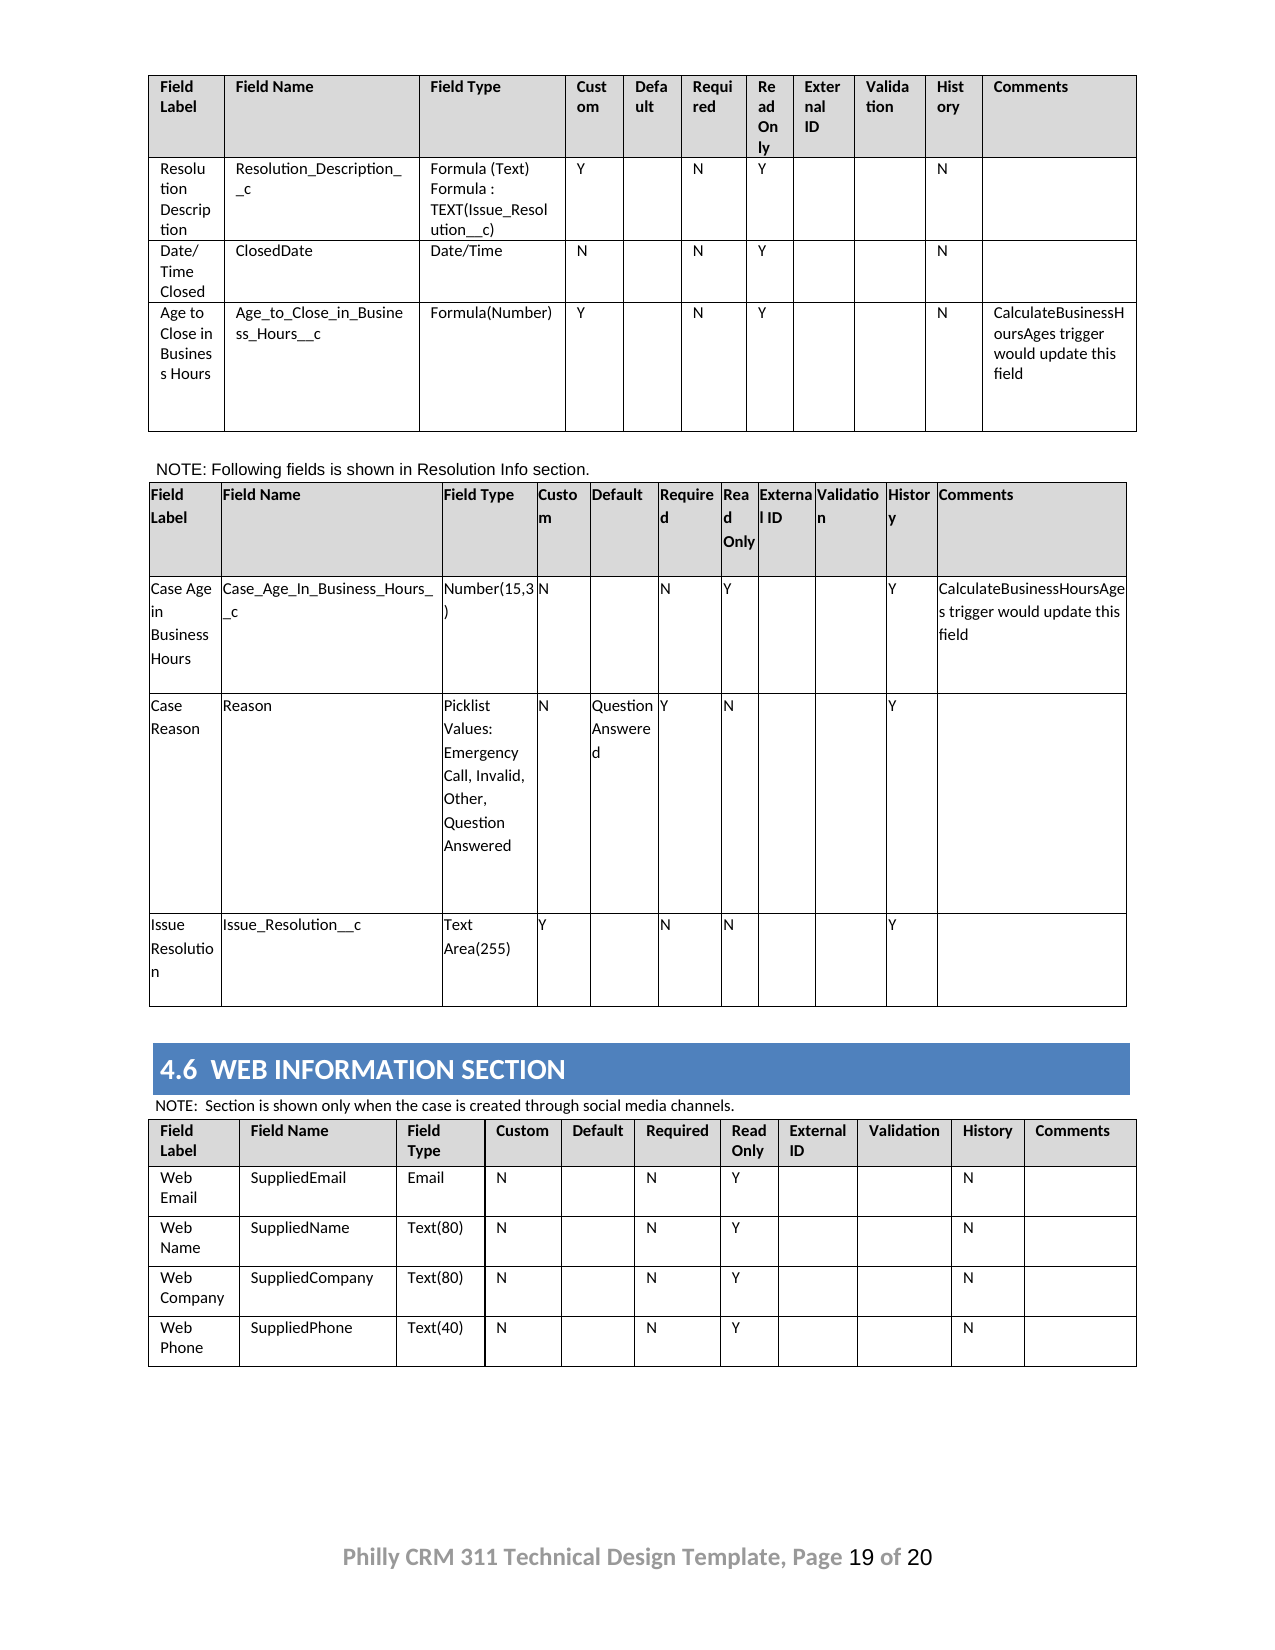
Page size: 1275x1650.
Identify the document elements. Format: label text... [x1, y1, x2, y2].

table_cell [1025, 1317, 1136, 1366]
table_cell N [926, 303, 982, 384]
table_cell [562, 1217, 634, 1266]
table_cell [794, 384, 854, 431]
table_cell Web Name [149, 1217, 239, 1266]
table_cell Formula (Text) Formula : TEXT(Issue_Resolution__c) [420, 158, 565, 239]
table_cell [983, 384, 1136, 431]
table_header External ID [794, 76, 854, 157]
table_cell [562, 1317, 634, 1366]
table_cell Text(40) [397, 1317, 484, 1366]
table_cell N [952, 1267, 1024, 1316]
table_cell [1025, 1217, 1136, 1266]
table_header Required [659, 483, 721, 576]
table_cell Web Email [149, 1167, 239, 1216]
table_header External ID [759, 483, 815, 576]
table_cell N [659, 577, 721, 693]
table_header Default [591, 483, 658, 576]
table_cell N [538, 694, 590, 912]
table_header Field Label [149, 76, 224, 157]
table_cell [759, 694, 815, 912]
table_cell [855, 303, 925, 384]
table_header History [887, 483, 937, 576]
table_header Read Only [747, 76, 793, 157]
table_cell [591, 577, 658, 693]
table_cell Case Age in Business Hours [150, 577, 221, 693]
table_cell Email [397, 1167, 484, 1216]
table_cell CalculateBusinessHoursAges trigger would update this field [938, 577, 1126, 693]
table_cell [816, 914, 886, 1006]
table_cell [779, 1267, 857, 1316]
table_cell [759, 577, 815, 693]
table_header Custom [566, 76, 623, 157]
table_cell [855, 241, 925, 302]
table_cell [938, 694, 1126, 912]
table_cell Resolution_Description__c [225, 158, 419, 239]
text NOTE: Following fields is shown in Resolution Info section. [150, 459, 1125, 478]
table_cell Y [747, 158, 793, 239]
table_cell [858, 1267, 951, 1316]
table_header History [926, 76, 982, 157]
table_header Read Only [721, 1120, 778, 1166]
table_header Read Only [722, 483, 758, 576]
table_cell [855, 158, 925, 239]
table_cell Age to Close in Business Hours [149, 303, 224, 384]
table_cell [566, 384, 623, 431]
table_cell Y [887, 694, 937, 912]
table_cell [855, 384, 925, 431]
table_cell Text(80) [397, 1217, 484, 1266]
table_header Validation [816, 483, 886, 576]
table_cell [779, 1217, 857, 1266]
table_header Field Type [443, 483, 537, 576]
table_cell N [486, 1267, 561, 1316]
table_cell N [926, 241, 982, 302]
table_cell [591, 914, 658, 1006]
table_header Comments [938, 483, 1126, 576]
table_cell Y [747, 303, 793, 384]
table_cell N [952, 1167, 1024, 1216]
table_cell Issue Resolution [150, 914, 221, 1006]
table_cell Y [747, 241, 793, 302]
table_header Validation [855, 76, 925, 157]
table_cell [1025, 1167, 1136, 1216]
table_cell Case Reason [150, 694, 221, 912]
table_cell [149, 384, 224, 431]
table_cell [983, 158, 1136, 239]
text NOTE: Section is shown only when the case is created through social media channels. [150, 1095, 1125, 1115]
table_cell [562, 1267, 634, 1316]
table_header Comments [1025, 1120, 1136, 1166]
table_header Field Label [150, 483, 221, 576]
table_cell N [722, 914, 758, 1006]
table_cell Formula(Number) [420, 303, 565, 384]
table_cell [747, 384, 793, 431]
table_header Required [682, 76, 746, 157]
table_cell Question Answered [591, 694, 658, 912]
table_cell Y [566, 303, 623, 384]
table_header Required [635, 1120, 720, 1166]
table_cell [816, 577, 886, 693]
table_cell SuppliedName [240, 1217, 396, 1266]
table_cell SuppliedEmail [240, 1167, 396, 1216]
table_cell N [682, 303, 746, 384]
table_header History [952, 1120, 1024, 1166]
table_cell N [952, 1217, 1024, 1266]
table_header Custom [486, 1120, 561, 1166]
table_cell Reason [222, 694, 442, 912]
table_cell [858, 1217, 951, 1266]
table_cell Date/Time Closed [149, 241, 224, 302]
table_cell N [722, 694, 758, 912]
table_cell N [659, 914, 721, 1006]
table_cell Resolution Description [149, 158, 224, 239]
table_cell [624, 241, 681, 302]
table_header Field Type [420, 76, 565, 157]
table_cell [794, 241, 854, 302]
table_header Field Type [397, 1120, 484, 1166]
table_cell N [926, 158, 982, 239]
table_header External ID [779, 1120, 857, 1166]
table_cell Y [887, 577, 937, 693]
table_cell N [952, 1317, 1024, 1366]
table_cell [858, 1317, 951, 1366]
table_cell N [635, 1317, 720, 1366]
table_cell Y [659, 694, 721, 912]
table_cell N [682, 241, 746, 302]
table_cell [1025, 1267, 1136, 1316]
table_cell N [566, 241, 623, 302]
table_cell Number(15,3) [443, 577, 537, 693]
table_cell [420, 384, 565, 431]
table_cell Date/Time [420, 241, 565, 302]
table_cell Text(80) [397, 1267, 484, 1316]
table_cell [759, 914, 815, 1006]
table_cell Y [538, 914, 590, 1006]
table_cell [779, 1317, 857, 1366]
table_cell [624, 303, 681, 384]
table_cell Y [566, 158, 623, 239]
table_cell [983, 241, 1136, 302]
table_header Custom [538, 483, 590, 576]
table_header Field Label [149, 1120, 239, 1166]
table_header Field Name [225, 76, 419, 157]
table_cell [938, 914, 1126, 1006]
table_cell [562, 1167, 634, 1216]
table_cell Y [887, 914, 937, 1006]
table_cell N [486, 1317, 561, 1366]
table_cell Web Phone [149, 1317, 239, 1366]
table_cell Y [721, 1267, 778, 1316]
table_cell N [635, 1167, 720, 1216]
table_cell [779, 1167, 857, 1216]
table_cell [926, 384, 982, 431]
table_cell N [635, 1267, 720, 1316]
table_cell N [486, 1217, 561, 1266]
table_cell Case_Age_In_Business_Hours__c [222, 577, 442, 693]
table_header Default [562, 1120, 634, 1166]
table_cell Y [722, 577, 758, 693]
table_cell Web Company [149, 1267, 239, 1316]
table_cell Age_to_Close_in_Business_Hours__c [225, 303, 419, 384]
table_header 4.6 WEB INFORMATION SECTION [155, 1045, 1128, 1093]
table_cell [816, 694, 886, 912]
table_header Comments [983, 76, 1136, 157]
table_cell [225, 384, 419, 431]
table_cell Text Area(255) [443, 914, 537, 1006]
table_cell [682, 384, 746, 431]
table_header Field Name [222, 483, 442, 576]
table_cell N [682, 158, 746, 239]
table_cell Y [721, 1317, 778, 1366]
table_cell [858, 1167, 951, 1216]
table_cell N [635, 1217, 720, 1266]
table_cell [624, 384, 681, 431]
table_cell Y [721, 1217, 778, 1266]
table_cell ClosedDate [225, 241, 419, 302]
table_header Default [624, 76, 681, 157]
table_cell CalculateBusinessHoursAges trigger would update this field [983, 303, 1136, 384]
table_header Field Name [240, 1120, 396, 1166]
table_cell N [538, 577, 590, 693]
table_cell [794, 158, 854, 239]
table_header Validation [858, 1120, 951, 1166]
table_cell Y [721, 1167, 778, 1216]
table_cell N [486, 1167, 561, 1216]
table_cell [794, 303, 854, 384]
table_cell Picklist Values: Emergency Call, Invalid, Other, Question Answered [443, 694, 537, 912]
table_cell Issue_Resolution__c [222, 914, 442, 1006]
table_cell SuppliedPhone [240, 1317, 396, 1366]
table_cell [624, 158, 681, 239]
table_cell SuppliedCompany [240, 1267, 396, 1316]
